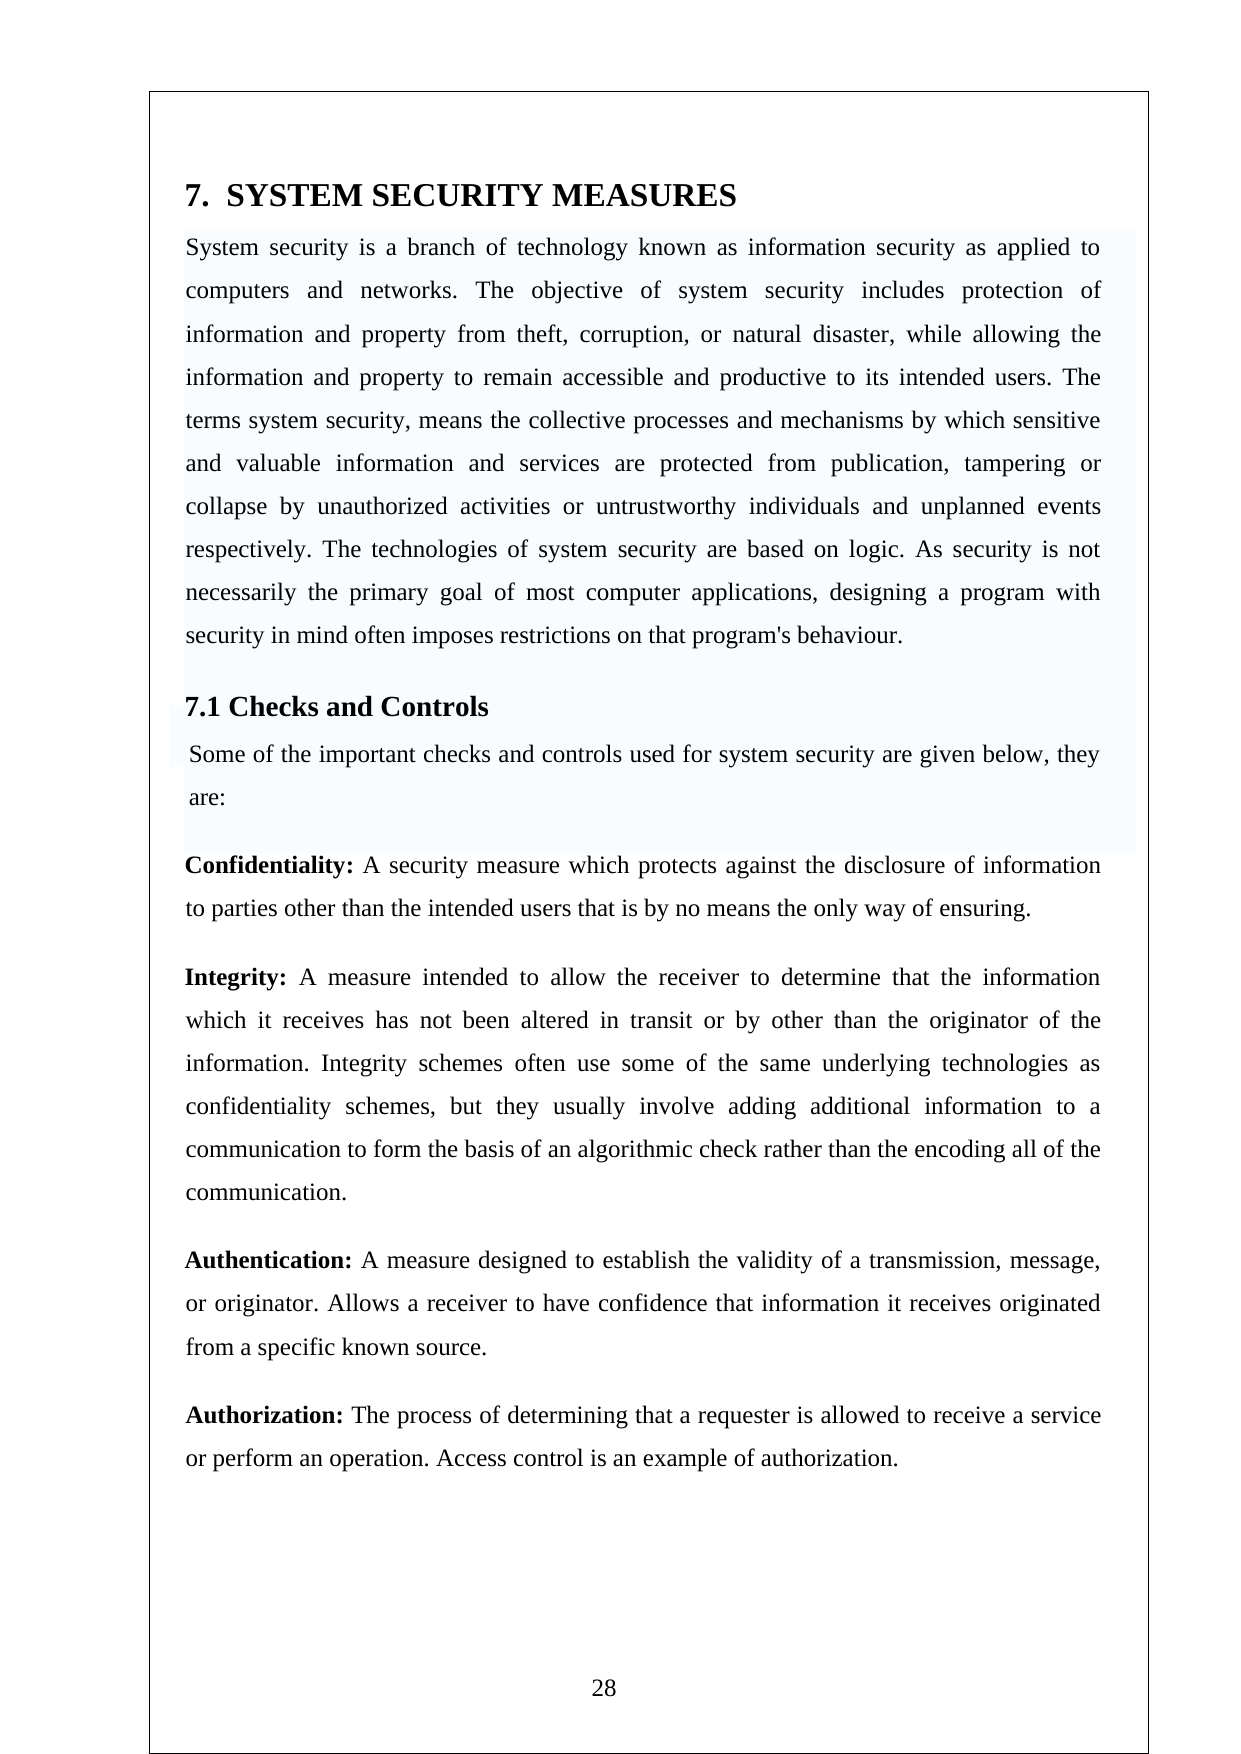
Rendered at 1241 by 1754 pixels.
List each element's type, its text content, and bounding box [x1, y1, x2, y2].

text Some of the important checks and controls used for system security are given below, they are: [188, 739, 1102, 811]
text System security is a branch of technology known as information security as applied to computers and networks. The objective of system security includes protection of information and property from theft, corruption, or natural disaster, while allowing the information and property to remain accessible and productive to its intended users. The terms system security, means the collective processes and mechanisms by which sensitive and valuable information and services are protected from publication, tampering or collapse by unauthorized activities or untrustworthy individuals and unplanned events respectively. The technologies of system security are based on logic. As security is not necessarily the primary goal of most computer applications, designing a program with security in mind often imposes restrictions on that program's behaviour. [185, 232, 1102, 649]
text Authentication: A measure designed to establish the validity of a transmission, message, or originator. Allows a receiver to have confidence that information it receives originated from a specific known source. [184, 1245, 1102, 1360]
text Integrity: A measure intended to allow the receiver to determine that the information which it receives has not been altered in transit or by other than the originator of the information. Integrity schemes often use some of the same underlying technologies as confidentiality schemes, but they usually involve adding additional information to a communication to form the basis of an algorithmic check rather than the encoding all of the communication. [184, 962, 1102, 1206]
subtitle 7. SYSTEM SECURITY MEASURES [184, 175, 1102, 213]
subtitle 7.1 Checks and Controls [184, 689, 1102, 722]
text Authorization: The process of determining that a requester is allowed to receive a service or perform an operation. Access control is an example of authorization. [185, 1400, 1102, 1472]
text Confidentiality: A security measure which protects against the disclosure of information to parties other than the intended users that is by no means the only way of ensuring. [184, 850, 1102, 922]
